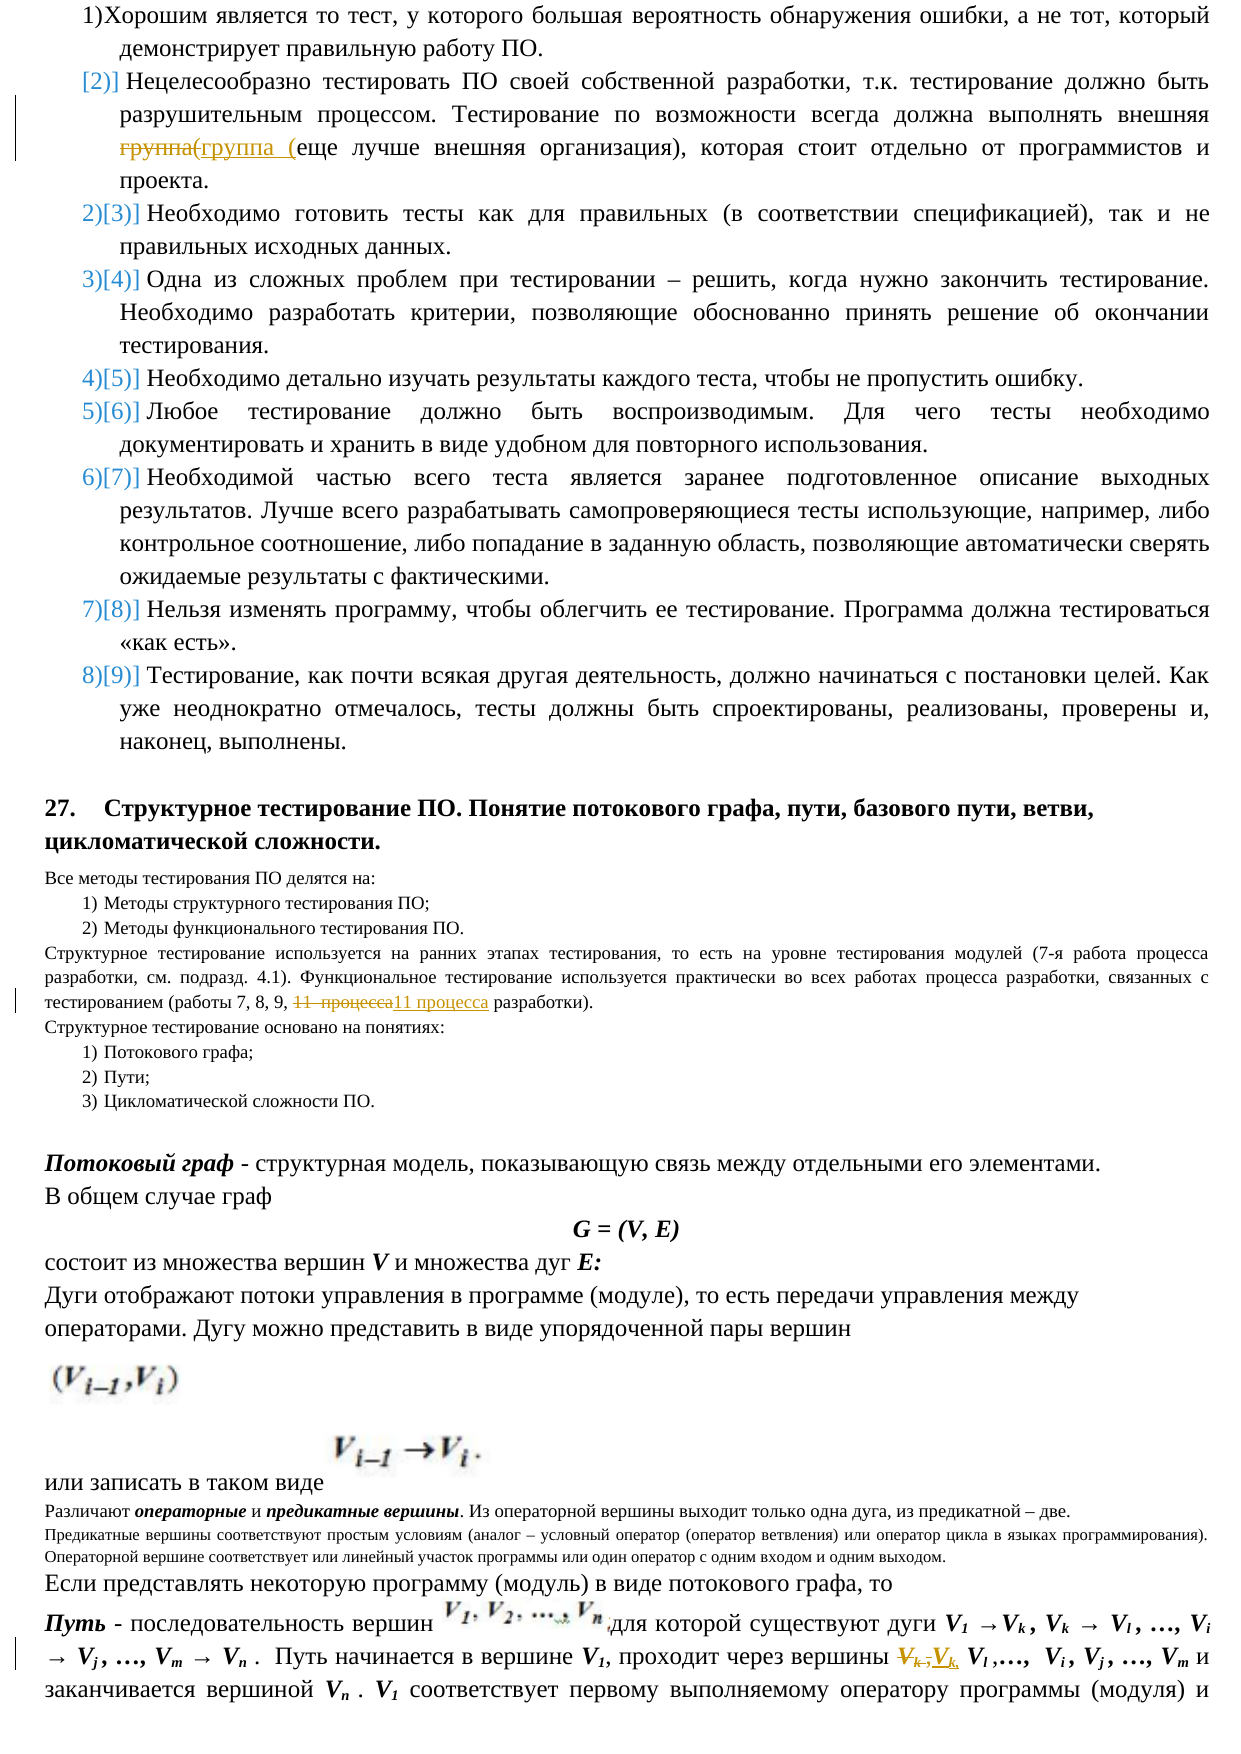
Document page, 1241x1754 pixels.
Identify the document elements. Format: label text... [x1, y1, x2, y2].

list Одна из сложных проблем при тестировании – решить, когда нужно закончить тестирование. Необходимо разработать критерии, позволяющие обоснованно принять решение об окончании тестирования. [82, 264, 1211, 359]
text Предикатные вершины соответствуют простым условиям (аналог – условный оператор (оператор ветвления) или оператор цикла в языках программирования). Операторной вершине соответствует или линейный участок программы или один оператор с одним входом и одним выходом. [44, 1524, 1211, 1566]
list Необходимо детально изучать результаты каждого теста, чтобы не пропустить ошибку. [82, 363, 1211, 392]
text или записать в таком виде [44, 1418, 1211, 1496]
list Методы функционального тестирования ПО. [82, 917, 1211, 938]
list Цикломатической сложности ПО. [82, 1090, 1227, 1112]
list Необходимой частью всего теста является заранее подготовленное описание выходных результатов. Лучше всего разрабатывать самопроверяющиеся тесты использующие, например, либо контрольное соотношение, либо попадание в заданную область, позволяющие автоматически сверять ожидаемые результаты с фактическими. [82, 462, 1211, 590]
list Тестирование, как почти всякая другая деятельность, должно начинаться с постановки целей. Как уже неоднократно отмечалось, тесты должны быть спроектированы, реализованы, проверены и, наконец, выполнены. [82, 660, 1211, 755]
list Любое тестирование должно быть воспроизводимым. Для чего тесты необходимо документировать и хранить в виде удобном для повторного использования. [82, 396, 1211, 458]
text Структурное тестирование основано на понятиях: [44, 1016, 1211, 1037]
list Нельзя изменять программу, чтобы облегчить ее тестирование. Программа должна тестироваться «как есть». [82, 594, 1211, 656]
list Пути; [82, 1066, 1227, 1087]
picture [441, 1597, 611, 1632]
picture [44, 1346, 205, 1415]
subtitle Структурное тестирование ПО. Понятие потокового графа, пути, базового пути, ветви, цикломатической сложности. [44, 793, 1211, 854]
text Различают операторные и предикатные вершины. Из операторной вершины выходит только одна дуга, из предикатной – две. [44, 1500, 1211, 1521]
list Нецелесообразно тестировать ПО своей собственной разработки, т.к. тестирование должно быть разрушительным процессом. Тестирование по возможности всегда должна выполнять внешняя еще лучше внешняя организация), которая стоит отдельно от программистов и проекта. [82, 66, 1211, 194]
text Дуги отображают потоки управления в программе (модуле), то есть передачи управления между операторами. Дугу можно представить в виде упорядоченной пары вершин [44, 1280, 1211, 1342]
list Хорошим является то тест, у которого большая вероятность обнаружения ошибки, а не тот, который демонстрирует правильную работу ПО. [82, 0, 1211, 62]
list Потокового графа; [82, 1041, 1227, 1062]
text Структурное тестирование используется на ранних этапах тестирования, то есть на уровне тестирования модулей (7-я работа процесса разработки, см. подразд. 4.1). Функциональное тестирование используется практически во всех работах процесса разработки, связанных с тестированием (работы 7, 8, 9, разработки). [44, 942, 1211, 1013]
text Если представлять некоторую программу (модуль) в виде потокового графа, то [44, 1568, 1211, 1597]
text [44, 1597, 1211, 1703]
text В общем случае граф [44, 1181, 1211, 1210]
text G = (V, E) [44, 1214, 1211, 1243]
text состоит из множества вершин V и множества дуг E: [44, 1247, 1211, 1276]
list Методы структурного тестирования ПО; [82, 892, 1211, 913]
text Потоковый граф - структурная модель, показывающую связь между отдельными его элементами. [44, 1148, 1211, 1177]
text Все методы тестирования ПО делятся на: [44, 867, 1211, 889]
list Необходимо готовить тесты как для правильных (в соответствии спецификацией), так и не правильных исходных данных. [82, 198, 1211, 260]
picture [324, 1418, 492, 1491]
